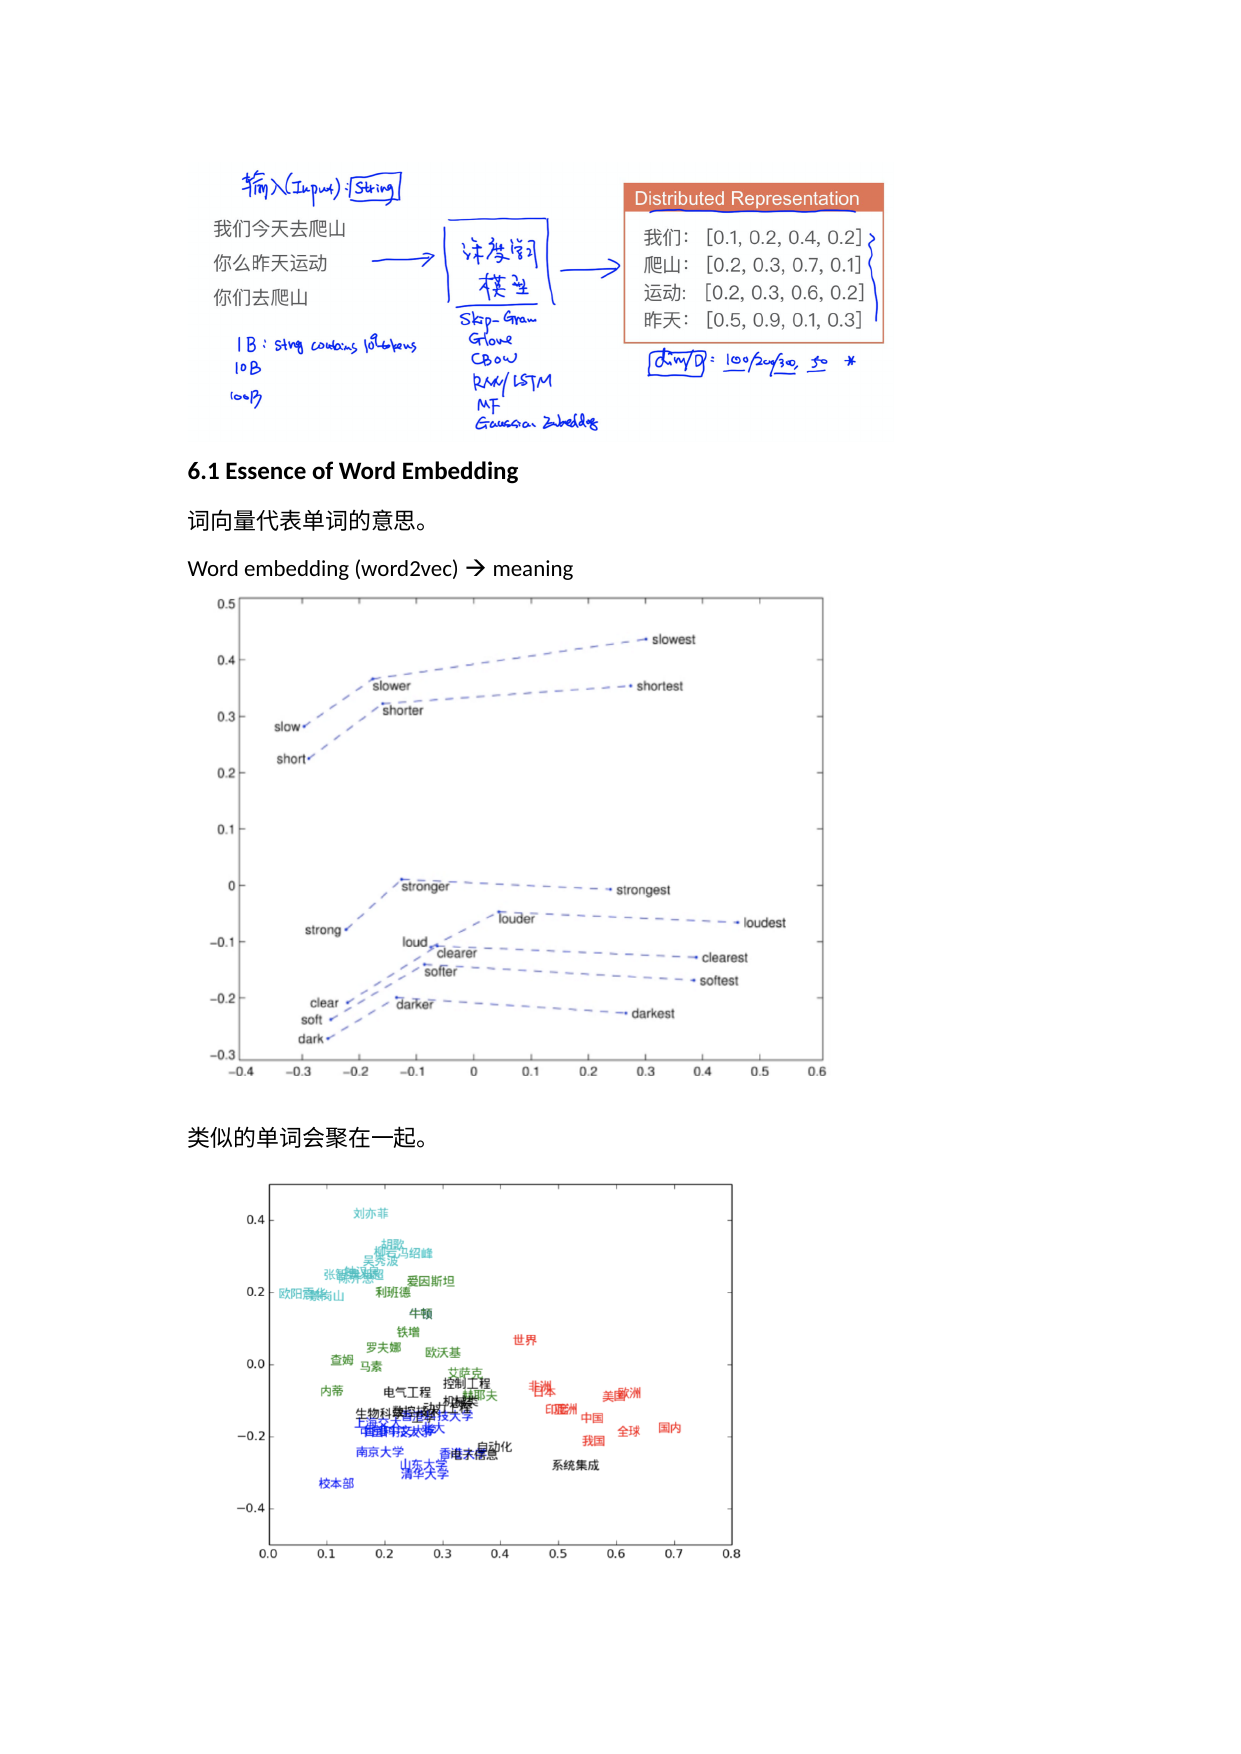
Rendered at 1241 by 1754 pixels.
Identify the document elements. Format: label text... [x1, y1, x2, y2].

picture [187, 162, 894, 442]
text 类似的单词会聚在一起。 [187, 1104, 1053, 1169]
text Word embedding (word2vec) meaning [187, 552, 1053, 584]
picture [187, 1169, 788, 1583]
text 词向量代表单词的意思。 [187, 487, 1053, 552]
picture [187, 584, 881, 1098]
text 6.1 Essence of Word Embedding [187, 454, 1053, 487]
